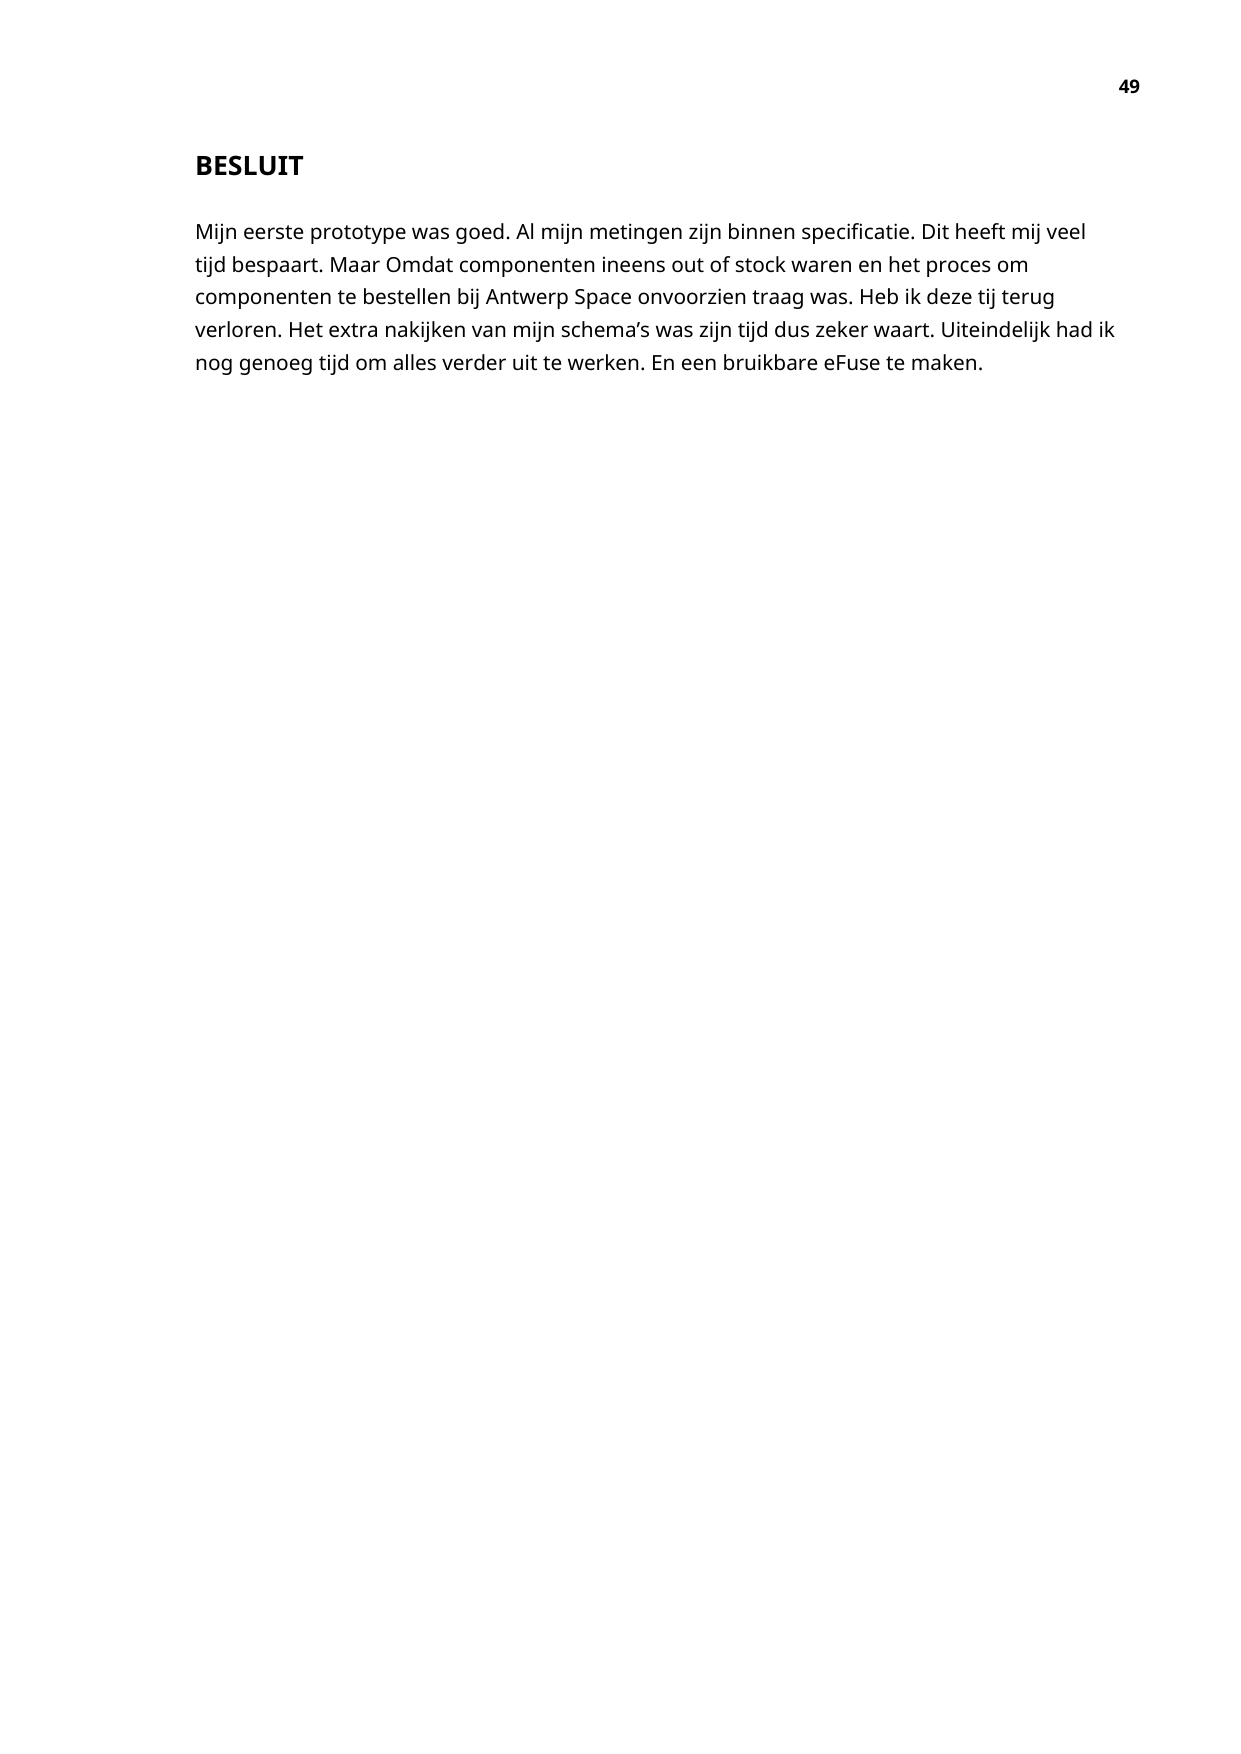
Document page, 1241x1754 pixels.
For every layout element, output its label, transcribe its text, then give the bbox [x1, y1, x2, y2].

text Mijn eerste prototype was goed. Al mijn metingen zijn binnen specificatie. Dit heeft mij veel tijd bespaart. Maar Omdat componenten ineens out of stock waren en het proces om componenten te bestellen bij Antwerp Space onvoorzien traag was. Heb ik deze tij terug verloren. Het extra nakijken van mijn schema’s was zijn tijd dus zeker waart. Uiteindelijk had ik nog genoeg tijd om alles verder uit te werken. En een bruikbare eFuse te maken. [195, 217, 1122, 376]
text besluit…. [195, 140, 1122, 186]
